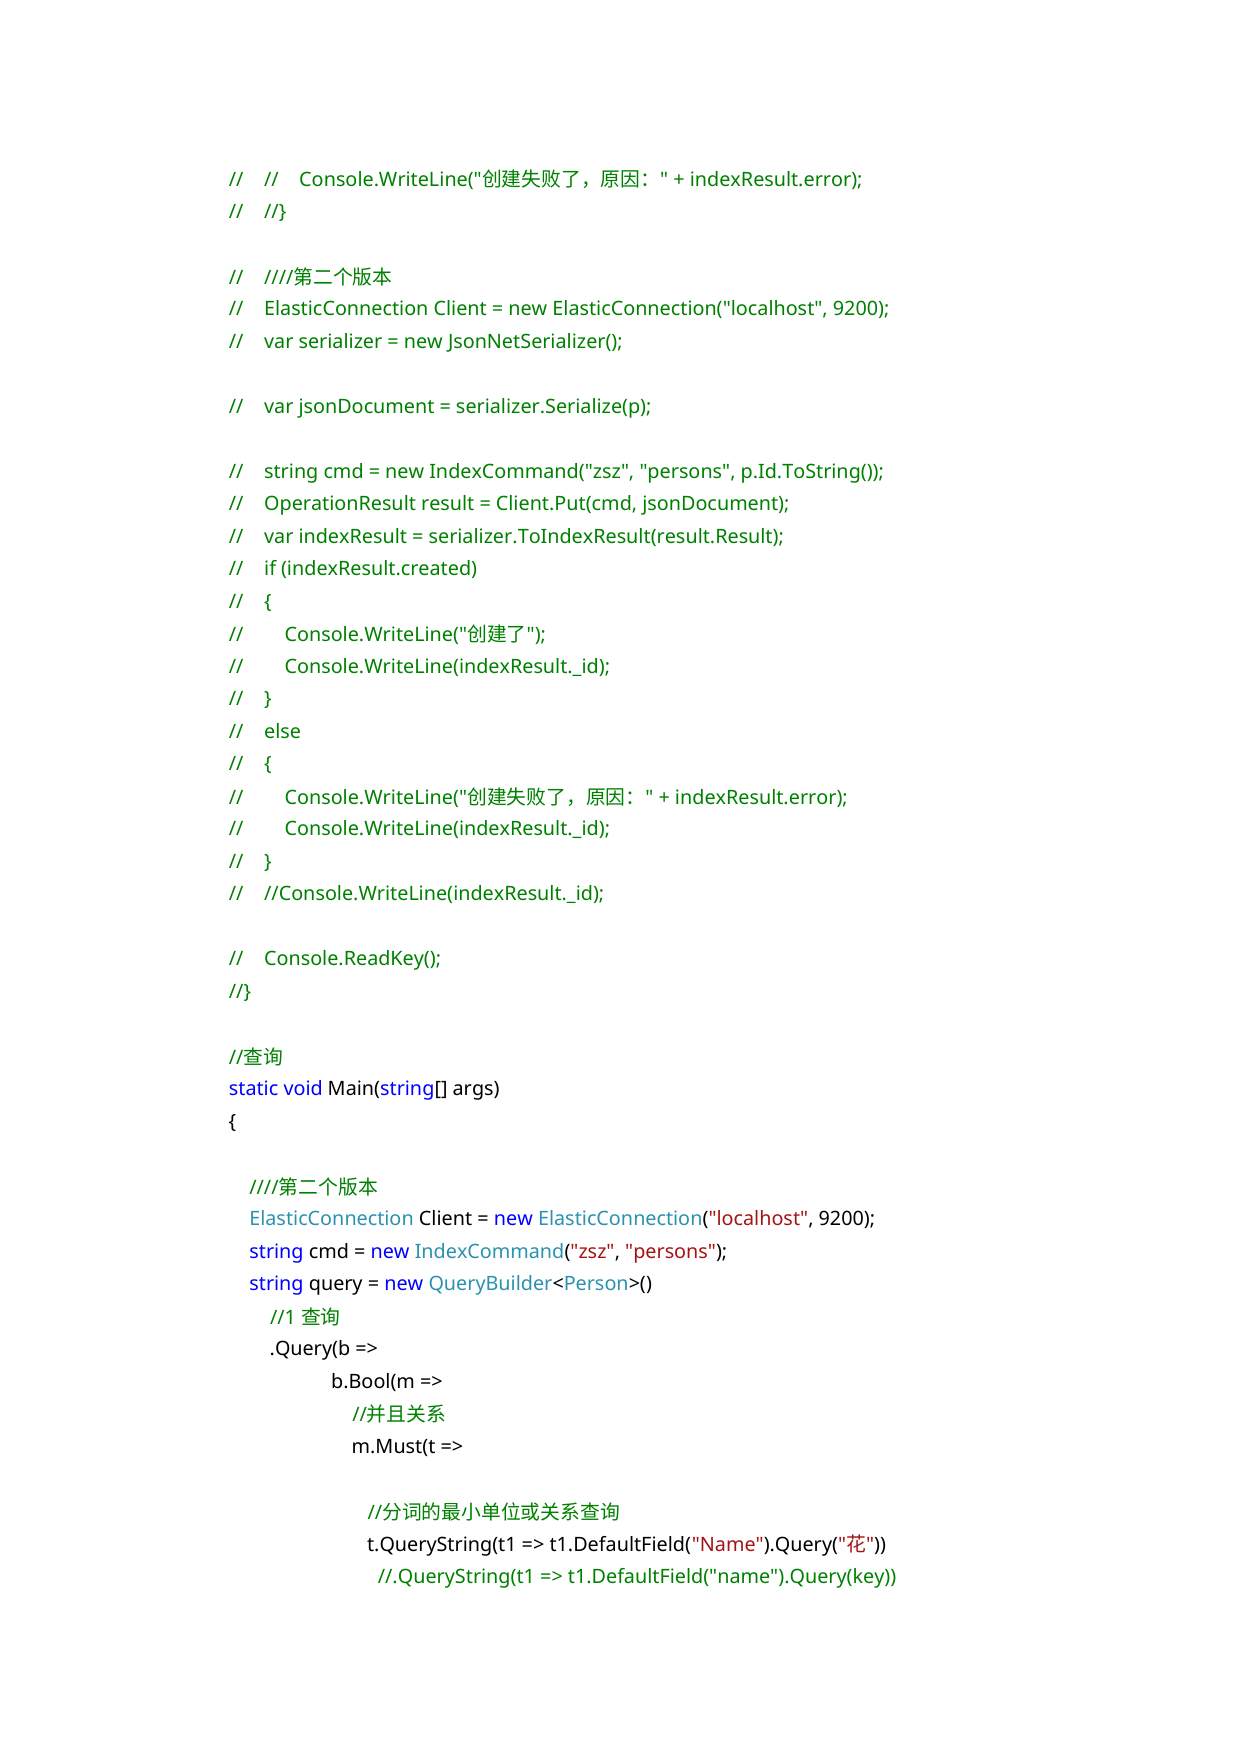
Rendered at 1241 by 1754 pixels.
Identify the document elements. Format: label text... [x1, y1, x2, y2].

text ////第二个版本 [187, 1169, 1053, 1202]
text // ElasticConnection Client = new ElasticConnection("localhost", 9200); [187, 292, 1053, 324]
text // { [187, 747, 1053, 779]
text // } [187, 682, 1053, 714]
text //并且关系 [187, 1397, 1053, 1429]
text //1 查询 [187, 1299, 1053, 1332]
text // Console.WriteLine("创建了"); [187, 617, 1053, 649]
text // if (indexResult.created) [187, 552, 1053, 584]
text b.Bool(m => [187, 1364, 1053, 1397]
text // { [187, 584, 1053, 617]
text t.QueryString(t1 => t1.DefaultField("Name").Query("花")) [187, 1527, 1053, 1559]
text //分词的最小单位或关系查询 [187, 1494, 1053, 1527]
text // OperationResult result = Client.Put(cmd, jsonDocument); [187, 487, 1053, 519]
text static void Main(string[] args) [187, 1072, 1053, 1104]
text //查询 [187, 1039, 1053, 1072]
text // //Console.WriteLine(indexResult._id); [187, 877, 1053, 909]
text // Console.ReadKey(); [187, 942, 1053, 974]
text string query = new QueryBuilder<Person>() [187, 1267, 1053, 1299]
text // string cmd = new IndexCommand("zsz", "persons", p.Id.ToString()); [187, 454, 1053, 487]
text // Console.WriteLine(indexResult._id); [187, 649, 1053, 682]
text // var jsonDocument = serializer.Serialize(p); [187, 389, 1053, 422]
text // ////第二个版本 [187, 259, 1053, 292]
text // } [187, 844, 1053, 877]
text // var indexResult = serializer.ToIndexResult(result.Result); [187, 519, 1053, 552]
text // var serializer = new JsonNetSerializer(); [187, 324, 1053, 357]
text { [187, 1104, 1053, 1137]
text string cmd = new IndexCommand("zsz", "persons"); [187, 1234, 1053, 1267]
text // else [187, 714, 1053, 747]
text m.Must(t => [187, 1429, 1053, 1462]
text // Console.WriteLine("创建失败了，原因：" + indexResult.error); [187, 779, 1053, 812]
text // // Console.WriteLine("创建失败了，原因：" + indexResult.error); [187, 162, 1053, 194]
text //.QueryString(t1 => t1.DefaultField("name").Query(key)) [187, 1559, 1053, 1592]
text //} [187, 974, 1053, 1007]
text ElasticConnection Client = new ElasticConnection("localhost", 9200); [187, 1202, 1053, 1234]
text .Query(b => [187, 1332, 1053, 1364]
text // Console.WriteLine(indexResult._id); [187, 812, 1053, 844]
text // //} [187, 194, 1053, 227]
